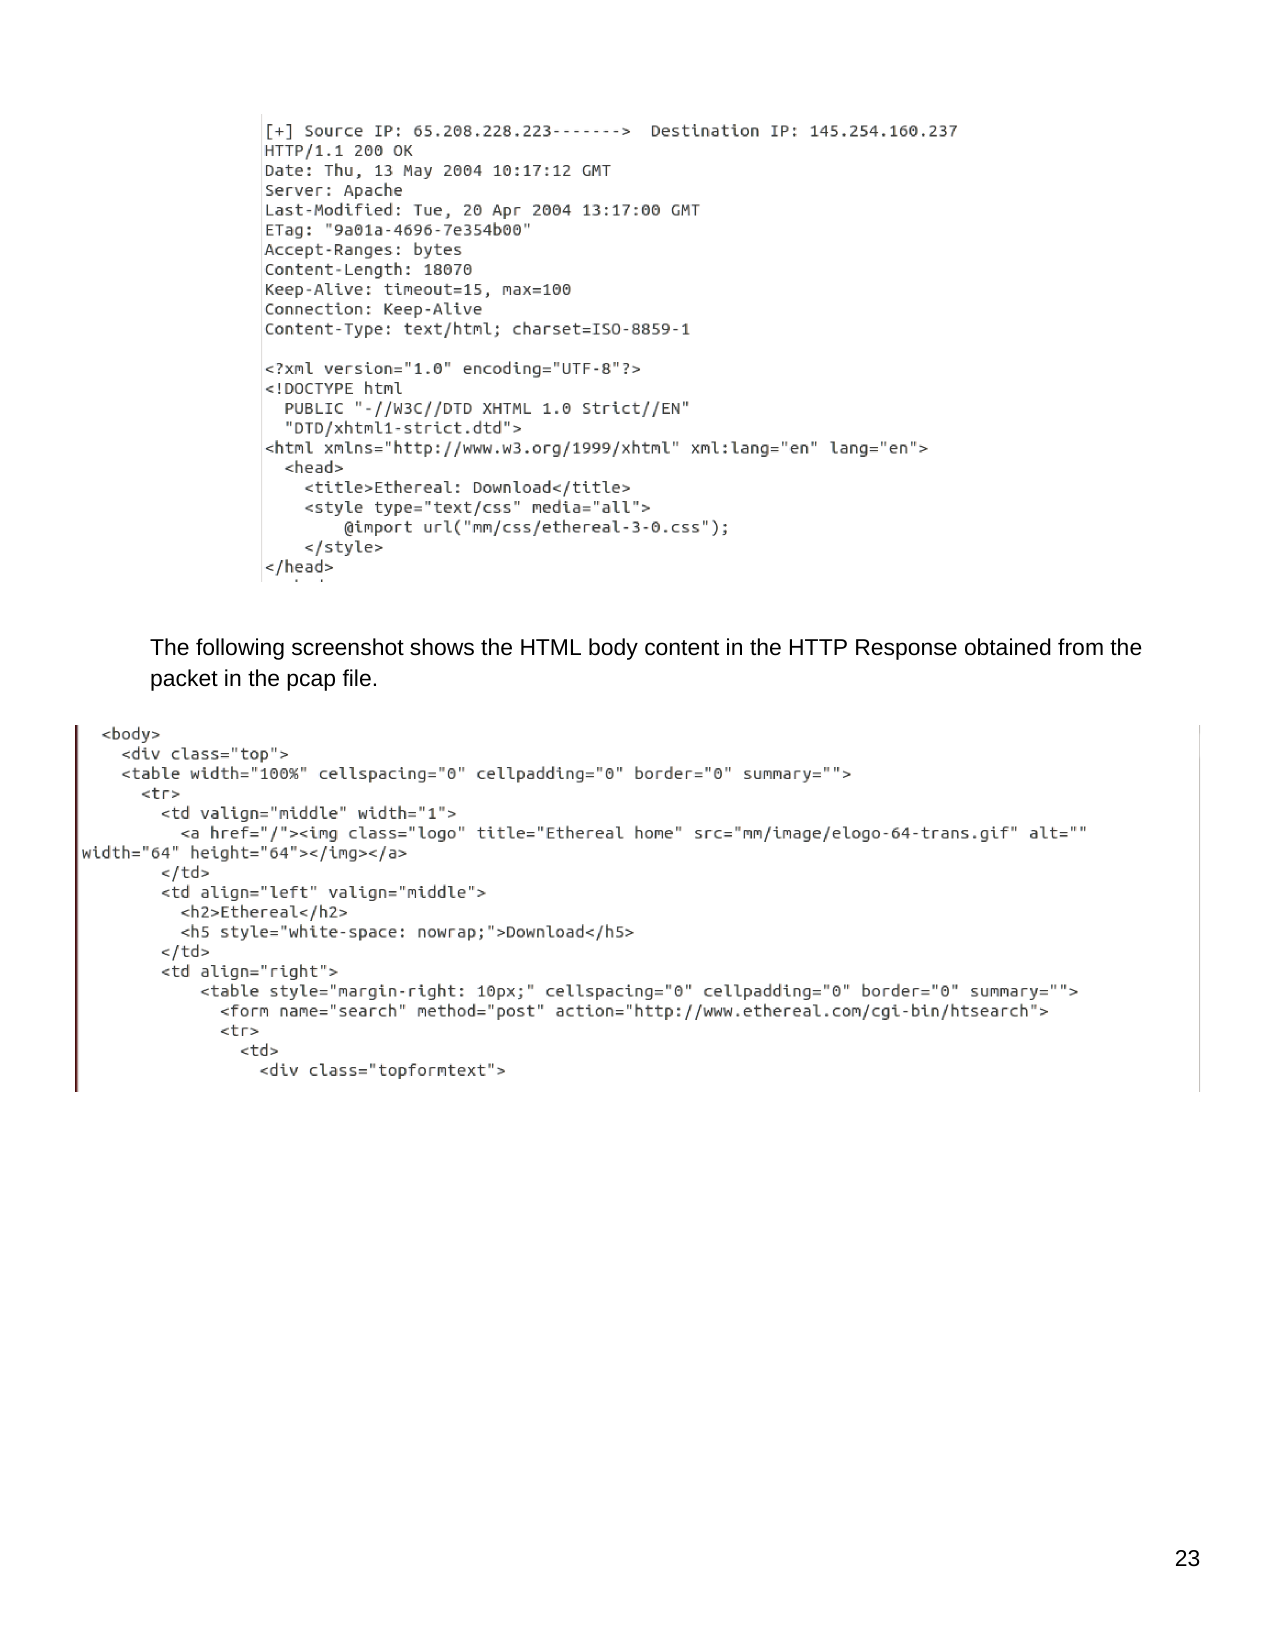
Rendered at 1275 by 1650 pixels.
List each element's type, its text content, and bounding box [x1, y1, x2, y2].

picture [75, 725, 1200, 1092]
text The following screenshot shows the HTML body content in the HTTP Response obtained from the packet in the pcap file. [150, 634, 1200, 691]
picture [261, 114, 1014, 582]
